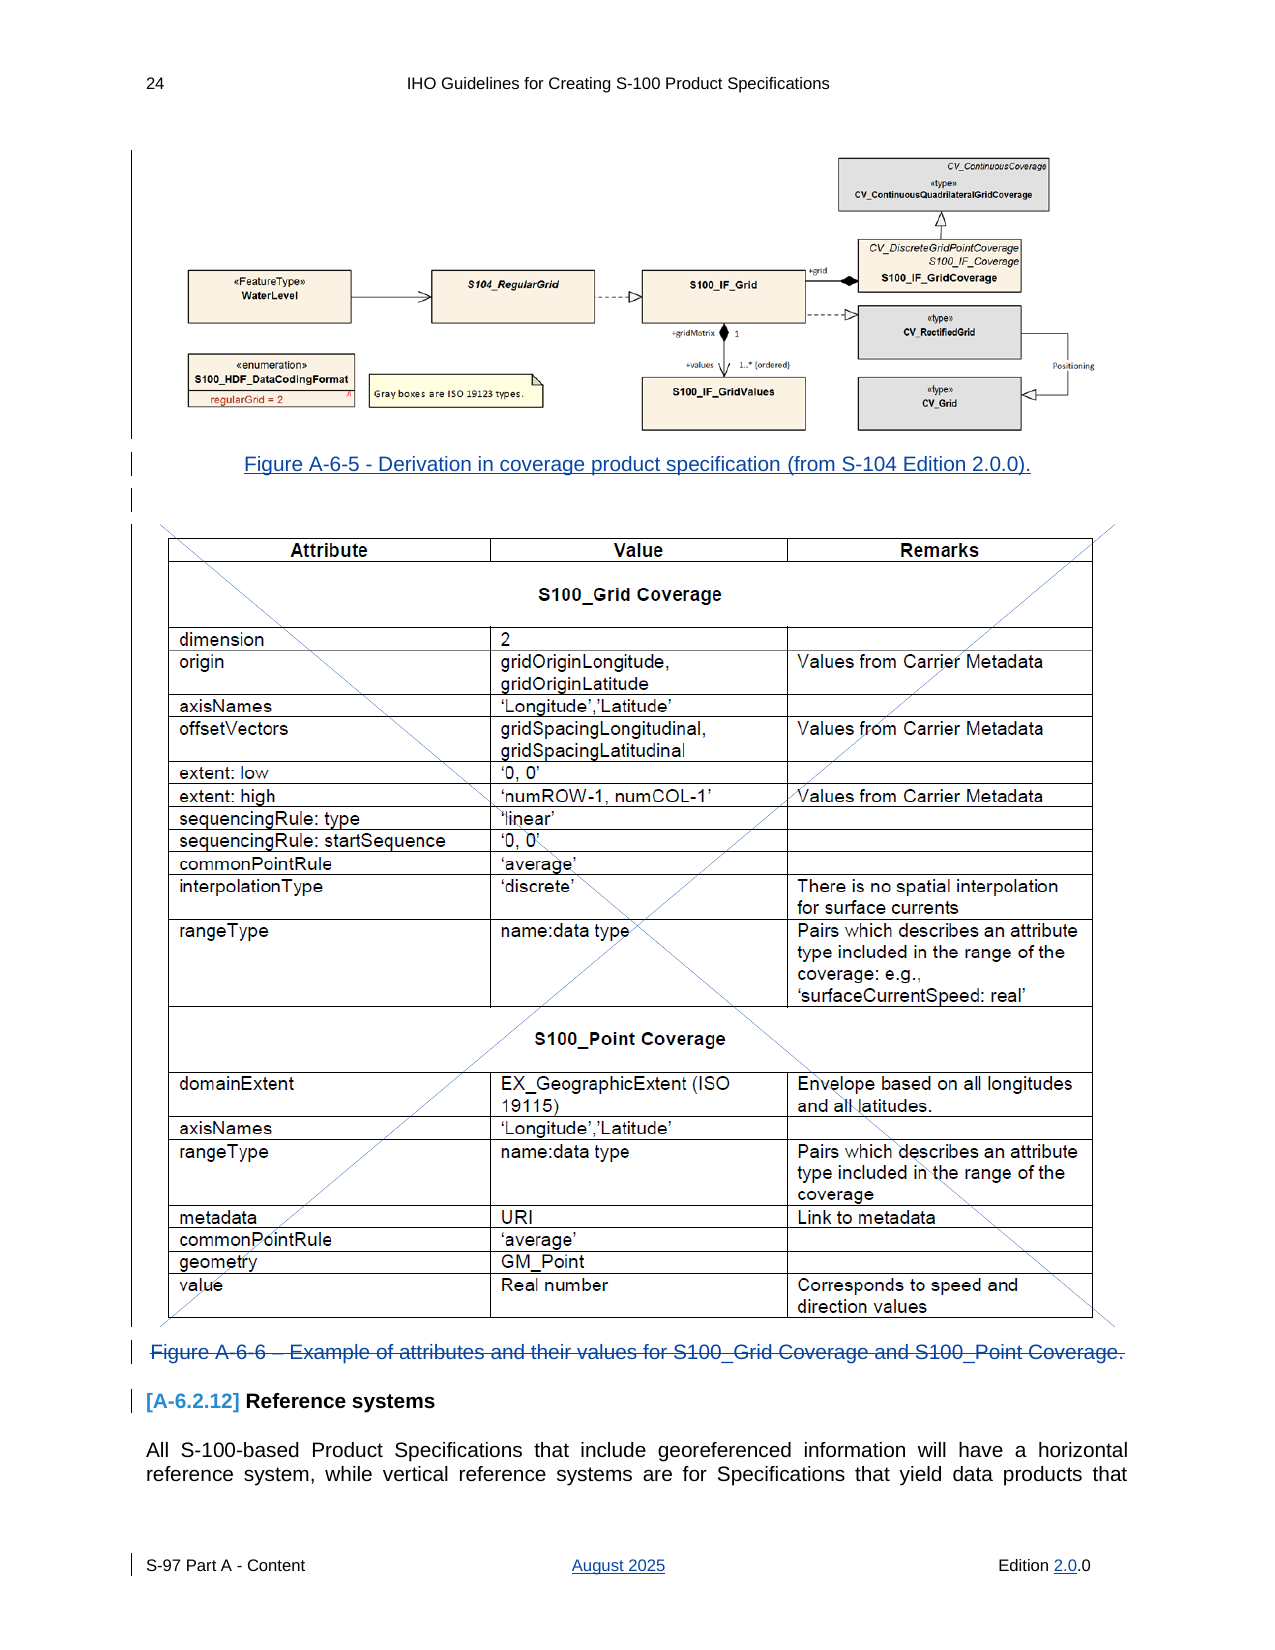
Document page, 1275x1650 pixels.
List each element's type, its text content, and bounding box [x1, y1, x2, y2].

subtitle Reference systems [146, 1388, 1129, 1412]
picture [179, 150, 1096, 439]
picture [159, 525, 636, 1326]
picture [639, 526, 1115, 1326]
picture [161, 927, 1114, 1328]
picture [161, 524, 1114, 925]
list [146, 1437, 1129, 1485]
